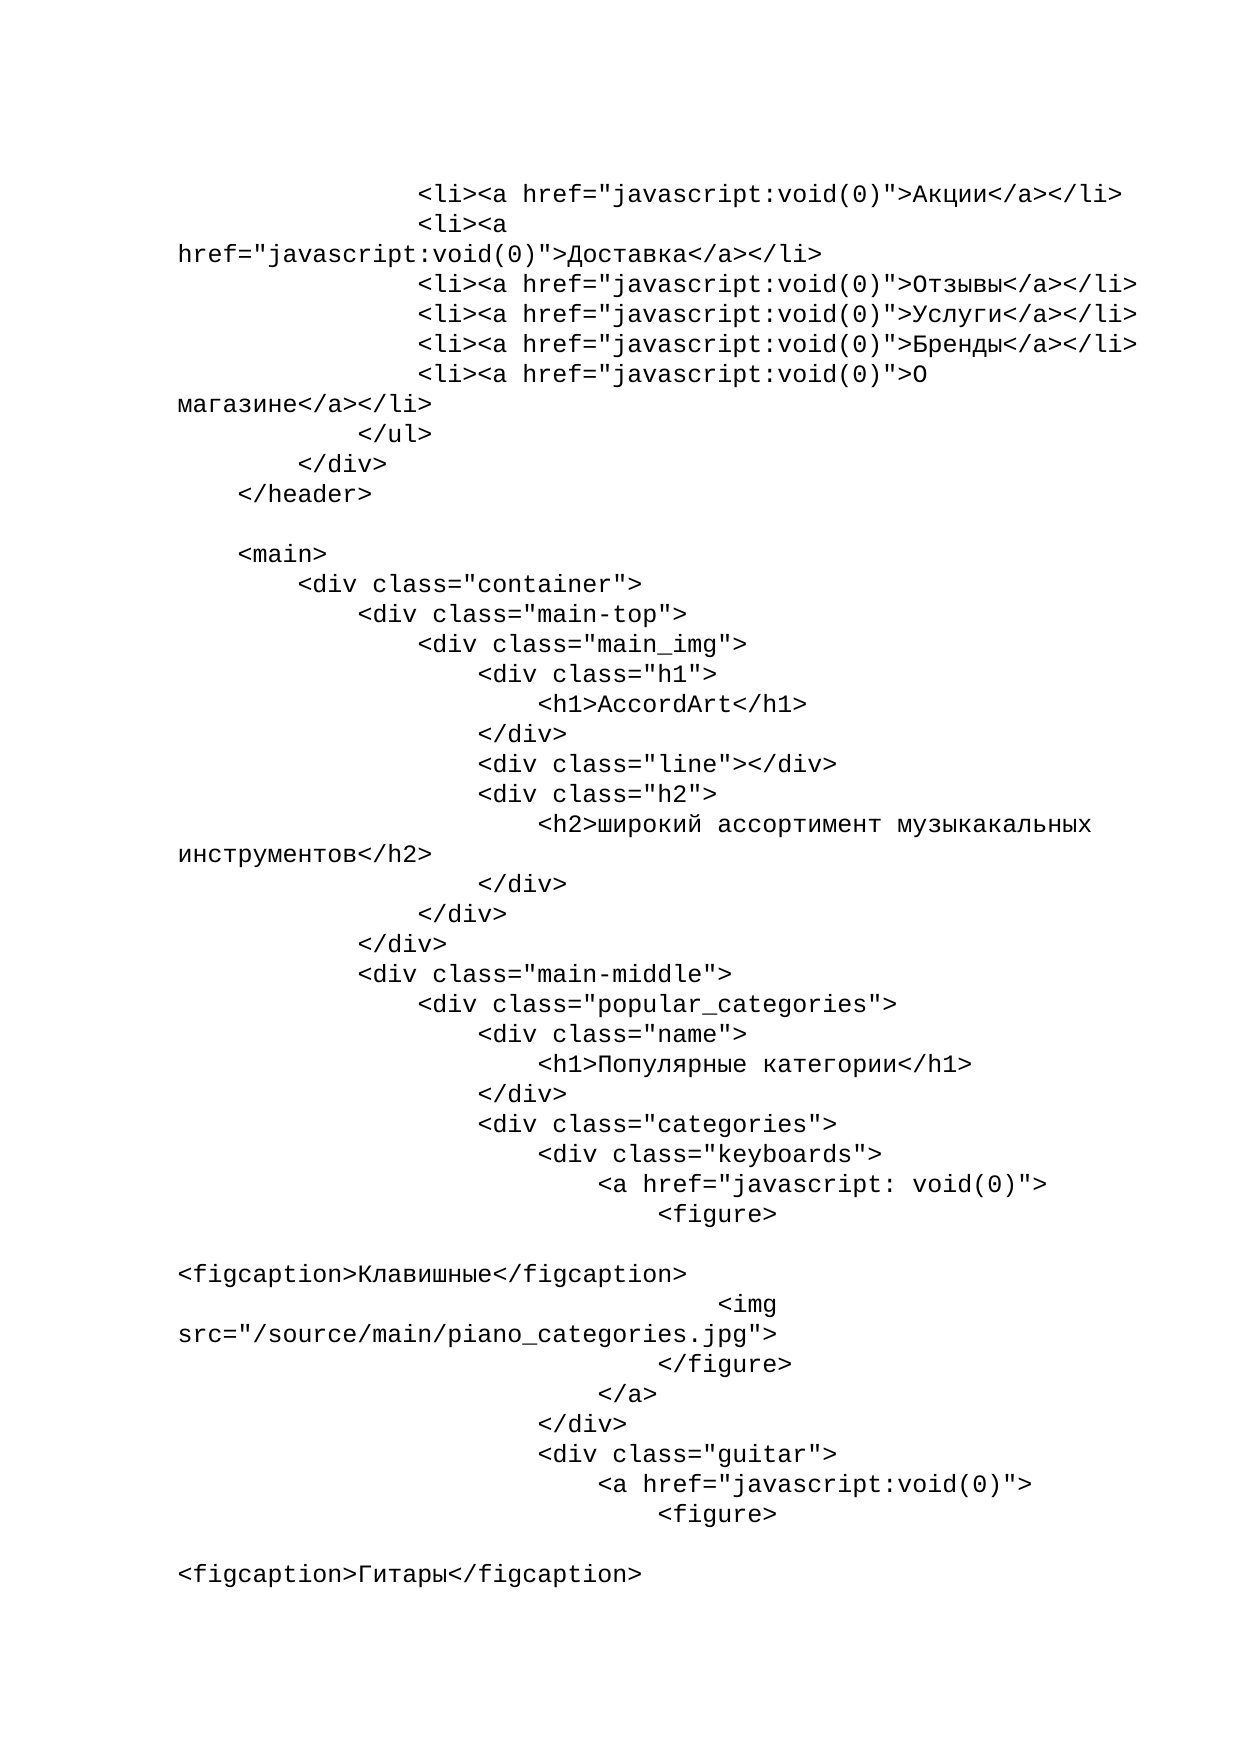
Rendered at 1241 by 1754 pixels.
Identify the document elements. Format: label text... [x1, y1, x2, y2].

text <li><a href="javascript:void(0)">Услуги</a></li> [177, 301, 1152, 329]
text <main> [177, 541, 1152, 569]
text <li><a href="javascript:void(0)">О магазине</a></li> [177, 361, 1152, 419]
text </div> [177, 1411, 1152, 1439]
text <li><a href="javascript:void(0)">Доставка</a></li> [177, 211, 1152, 269]
text <li><a href="javascript:void(0)">Акции</a></li> [177, 181, 1152, 209]
text <h1>Популярные категории</h1> [177, 1051, 1152, 1079]
text <div class="h2"> [177, 781, 1152, 809]
text <div class="line"></div> [177, 751, 1152, 779]
text <div class="name"> [177, 1021, 1152, 1049]
text </div> [177, 1081, 1152, 1109]
text <li><a href="javascript:void(0)">Бренды</a></li> [177, 331, 1152, 359]
text <a href="javascript:void(0)"> [177, 1471, 1152, 1499]
text <div class="container"> [177, 571, 1152, 599]
text </figure> [177, 1351, 1152, 1379]
text <h1>AccordArt</h1> [177, 691, 1152, 719]
text <div class="popular_categories"> [177, 991, 1152, 1019]
text </ul> [177, 421, 1152, 449]
text <h2>широкий ассортимент музыкакальных инструментов</h2> [177, 811, 1152, 869]
text <a href="javascript: void(0)"> [177, 1171, 1152, 1199]
text <figure> [177, 1201, 1152, 1229]
text </div> [177, 871, 1152, 899]
text </div> [177, 451, 1152, 479]
text </header> [177, 481, 1152, 509]
text <figcaption>Гитары</figcaption> [177, 1531, 1152, 1589]
text <div class="main_img"> [177, 631, 1152, 659]
text </div> [177, 901, 1152, 929]
text <div class="categories"> [177, 1111, 1152, 1139]
text <div class="main-top"> [177, 601, 1152, 629]
text </div> [177, 721, 1152, 749]
text <div class="keyboards"> [177, 1141, 1152, 1169]
text <div class="guitar"> [177, 1441, 1152, 1469]
text <li><a href="javascript:void(0)">Отзывы</a></li> [177, 271, 1152, 299]
text </div> [177, 931, 1152, 959]
text <figure> [177, 1501, 1152, 1529]
text <div class="h1"> [177, 661, 1152, 689]
text <img src="/source/main/piano_categories.jpg"> [177, 1291, 1152, 1349]
text <figcaption>Клавишные</figcaption> [177, 1231, 1152, 1289]
text <div class="main-middle"> [177, 961, 1152, 989]
text </a> [177, 1381, 1152, 1409]
